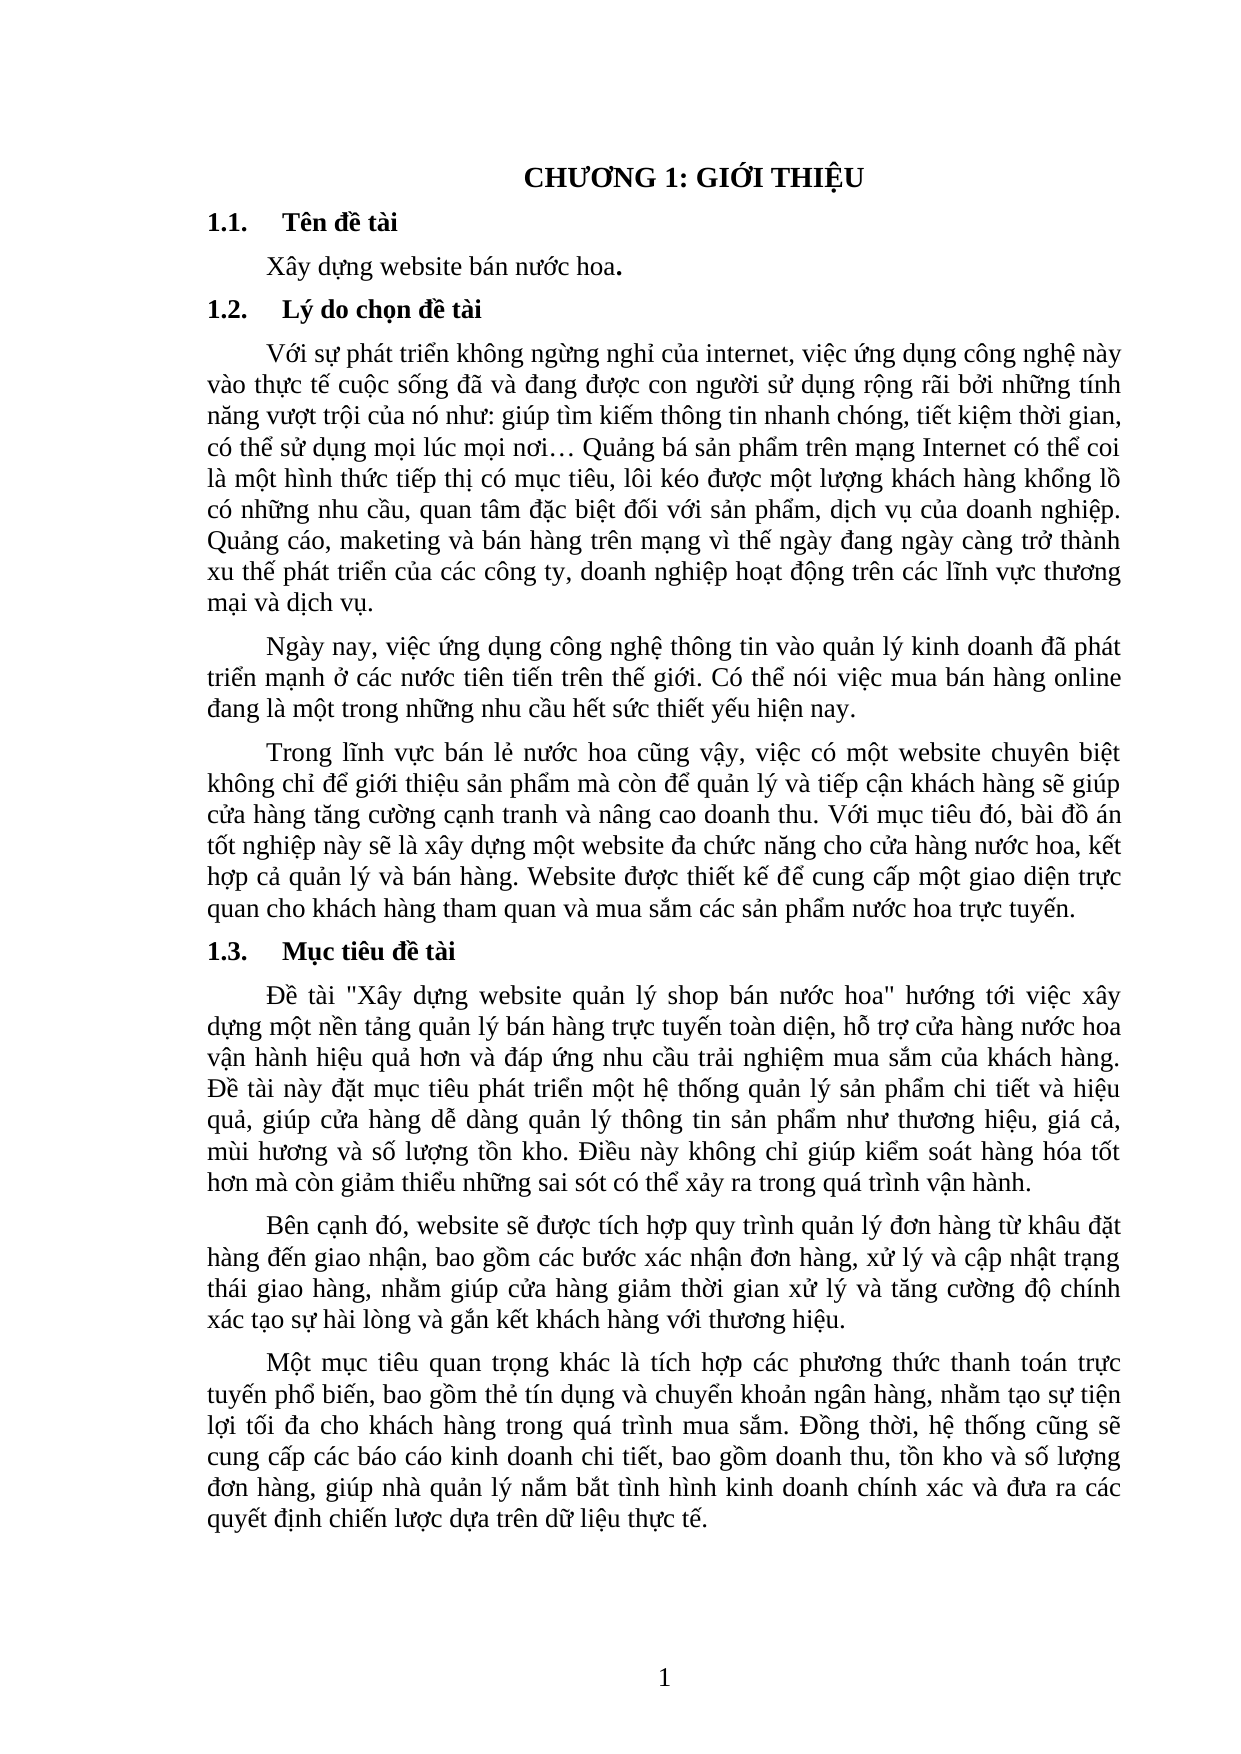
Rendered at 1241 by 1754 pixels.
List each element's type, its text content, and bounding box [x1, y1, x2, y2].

subtitle Lý do chọn đề tài [207, 293, 1122, 325]
text Ngày nay, việc ứng dụng công nghệ thông tin vào quản lý kinh doanh đã phát triển mạnh ở các nước tiên tiến trên thế giới. Có thể nói việc mua bán hàng online đang là một trong những nhu cầu hết sức thiết yếu hiện nay. [207, 630, 1122, 723]
text Một mục tiêu quan trọng khác là tích hợp các phương thức thanh toán trực tuyến phổ biến, bao gồm thẻ tín dụng và chuyển khoản ngân hàng, nhằm tạo sự tiện lợi tối đa cho khách hàng trong quá trình mua sắm. Đồng thời, hệ thống cũng sẽ cung cấp các báo cáo kinh doanh chi tiết, bao gồm doanh thu, tồn kho và số lượng đơn hàng, giúp nhà quản lý nắm bắt tình hình kinh doanh chính xác và đưa ra các quyết định chiến lược dựa trên dữ liệu thực tế. [207, 1347, 1122, 1533]
text Đề tài "Xây dựng website quản lý shop bán nước hoa" hướng tới việc xây dựng một nền tảng quản lý bán hàng trực tuyến toàn diện, hỗ trợ cửa hàng nước hoa vận hành hiệu quả hơn và đáp ứng nhu cầu trải nghiệm mua sắm của khách hàng. Đề tài này đặt mục tiêu phát triển một hệ thống quản lý sản phẩm chi tiết và hiệu quả, giúp cửa hàng dễ dàng quản lý thông tin sản phẩm như thương hiệu, giá cả, mùi hương và số lượng tồn kho. Điều này không chỉ giúp kiểm soát hàng hóa tốt hơn mà còn giảm thiểu những sai sót có thể xảy ra trong quá trình vận hành. [207, 979, 1122, 1197]
text Bên cạnh đó, website sẽ được tích hợp quy trình quản lý đơn hàng từ khâu đặt hàng đến giao nhận, bao gồm các bước xác nhận đơn hàng, xử lý và cập nhật trạng thái giao hàng, nhằm giúp cửa hàng giảm thời gian xử lý và tăng cường độ chính xác tạo sự hài lòng và gắn kết khách hàng với thương hiệu. [207, 1209, 1122, 1334]
subtitle Mục tiêu đề tài [207, 935, 1122, 966]
text Trong lĩnh vực bán lẻ nước hoa cũng vậy, việc có một website chuyên biệt không chỉ để giới thiệu sản phẩm mà còn để quản lý và tiếp cận khách hàng sẽ giúp cửa hàng tăng cường cạnh tranh và nâng cao doanh thu. Với mục tiêu đó, bài đồ án tốt nghiệp này sẽ là xây dựng một website đa chức năng cho cửa hàng nước hoa, kết hợp cả quản lý và bán hàng. Website được thiết kế để cung cấp một giao diện trực quan cho khách hàng tham quan và mua sắm các sản phẩm nước hoa trực tuyến. [207, 736, 1122, 923]
subtitle Tên đề tài [207, 206, 1122, 237]
subtitle CHƯƠNG 1: GIỚI THIỆU [207, 160, 1122, 194]
text Xây dựng website bán nước hoa. [207, 250, 1122, 281]
text Với sự phát triển không ngừng nghỉ của internet, việc ứng dụng công nghệ này vào thực tế cuộc sống đã và đang được con người sử dụng rộng rãi bởi những tính năng vượt trội của nó như: giúp tìm kiếm thông tin nhanh chóng, tiết kiệm thời gian, có thể sử dụng mọi lúc mọi nơi… Quảng bá sản phẩm trên mạng Internet có thể coi là một hình thức tiếp thị có mục tiêu, lôi kéo được một lượng khách hàng khổng lồ có những nhu cầu, quan tâm đặc biệt đối với sản phẩm, dịch vụ của doanh nghiệp. Quảng cáo, maketing và bán hàng trên mạng vì thế ngày đang ngày càng trở thành xu thế phát triển của các công ty, doanh nghiệp hoạt động trên các lĩnh vực thương mại và dịch vụ. [207, 337, 1122, 617]
